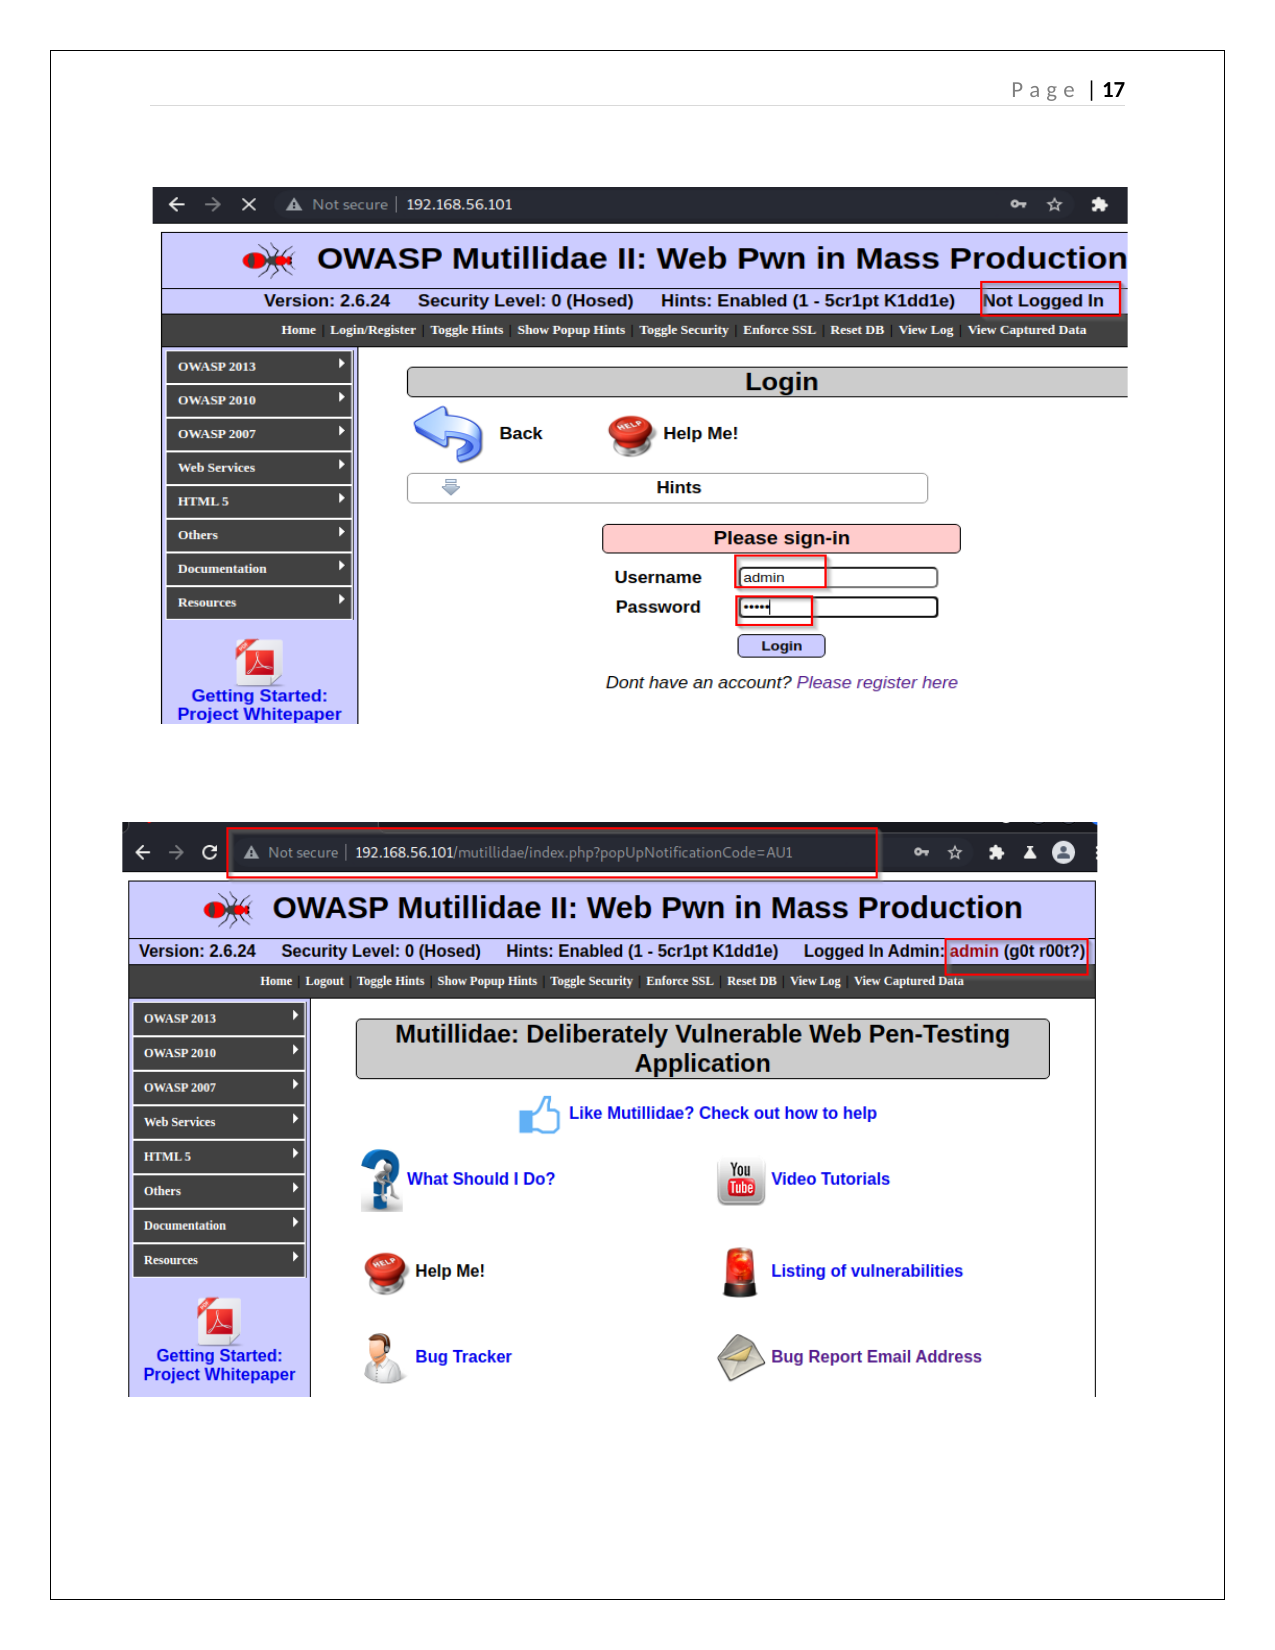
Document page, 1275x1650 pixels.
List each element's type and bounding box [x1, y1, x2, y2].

picture [152, 187, 1128, 724]
picture [122, 822, 1098, 1397]
